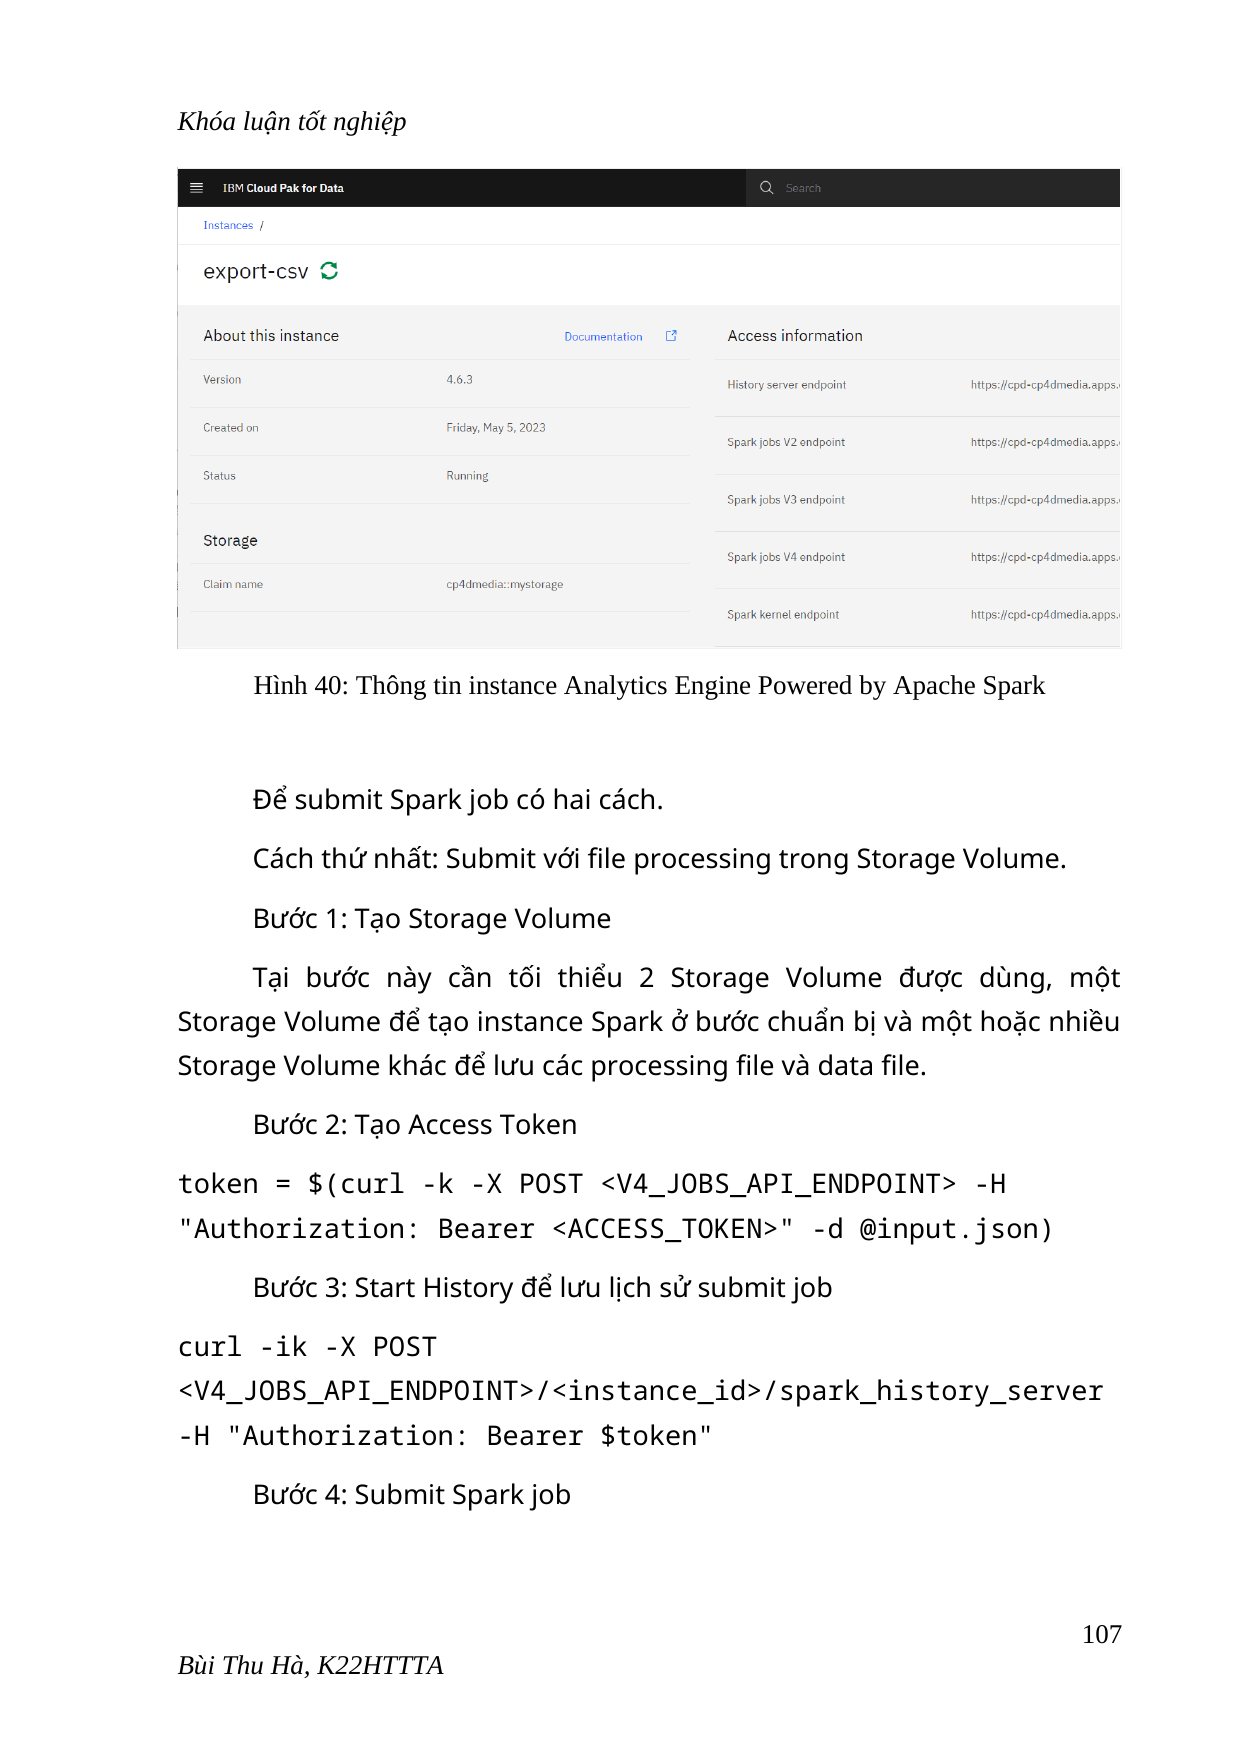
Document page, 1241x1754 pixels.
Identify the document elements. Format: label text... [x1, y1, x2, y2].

text Tại bước này cần tối thiểu 2 Storage Volume được dùng, một Storage Volume để tạo instance Spark ở bước chuẩn bị và một hoặc nhiều Storage Volume khác để lưu các processing file và data file. [177, 958, 1122, 1083]
text Hình : Thông tin instance Analytics Engine Powered by Apache Spark [177, 669, 1122, 701]
text Bước 1: Tạo Storage Volume [177, 899, 1122, 936]
text curl -ik -X POST <V4_JOBS_API_ENDPOINT>/<instance_id>/spark_history_server -H "Authorization: Bearer $token" [177, 1328, 1122, 1453]
text Bước 2: Tạo Access Token [177, 1106, 1122, 1143]
text Bước 4: Submit Spark job [177, 1475, 1122, 1512]
text Bước 3: Start History để lưu lịch sử submit job [177, 1268, 1122, 1305]
text token = $(curl -k -X POST <V4_JOBS_API_ENDPOINT> -H "Authorization: Bearer <ACCESS_TOKEN>" -d @input.json) [177, 1165, 1122, 1246]
text Để submit Spark job có hai cách. [177, 781, 1122, 818]
picture [177, 167, 1123, 649]
text Cách thứ nhất: Submit với file processing trong Storage Volume. [177, 840, 1122, 877]
